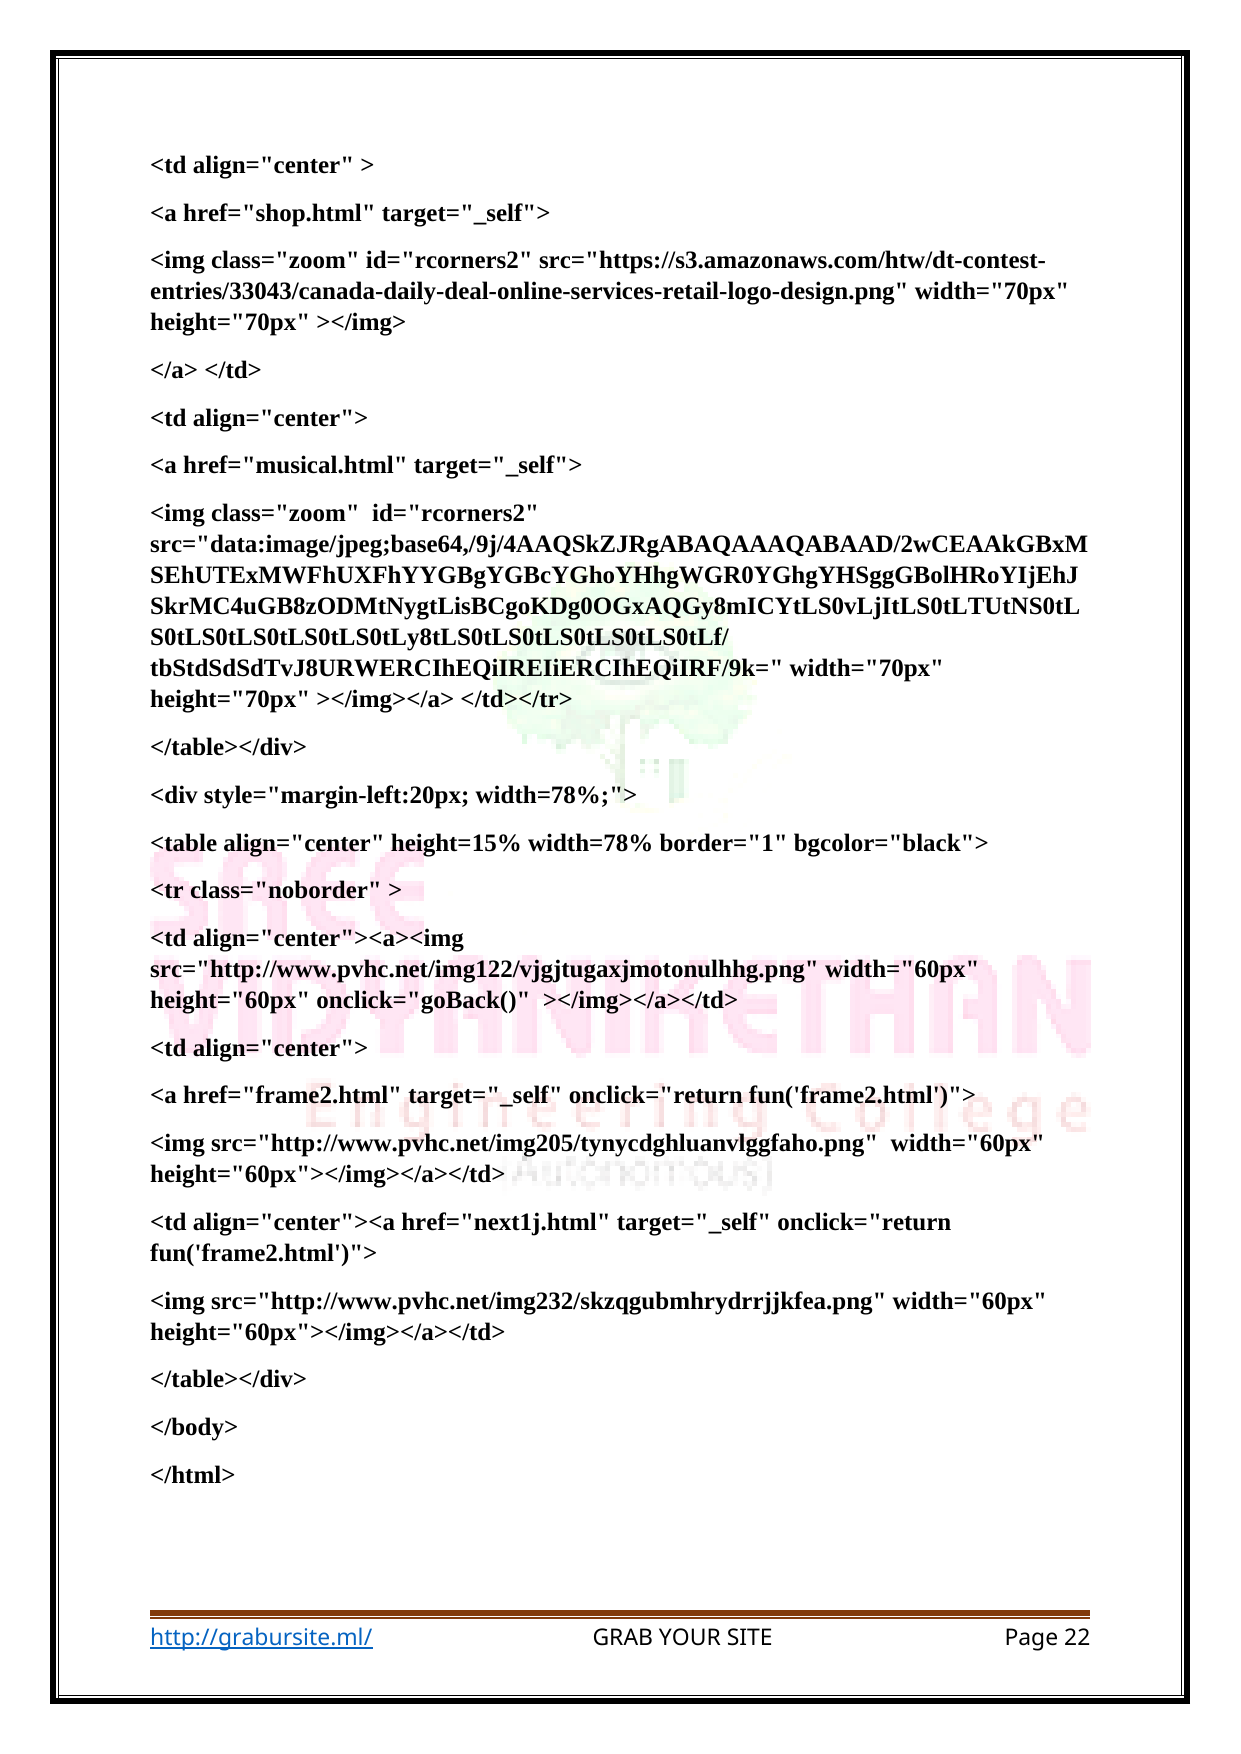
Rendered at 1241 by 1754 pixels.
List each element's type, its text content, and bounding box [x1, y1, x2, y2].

text <td align="center"><a><img src="http://www.pvhc.net/img122/vjgjtugaxjmotonulhhg.png" width="60px" height="60px" onclick="goBack()" ></img></a></td> [150, 923, 1090, 1014]
text <tr class="noborder" > [150, 875, 1090, 904]
text </body> [150, 1412, 1090, 1441]
text <a href="frame2.html" target="_self" onclick="return fun('frame2.html')"> [150, 1081, 1090, 1109]
text </table></div> [150, 1364, 1090, 1393]
text <table align="center" height=15% width=78% border="1" bgcolor="black"> [150, 828, 1090, 856]
text <div style="margin-left:20px; width=78%;"> [150, 780, 1090, 809]
text </table></div> [150, 732, 1090, 761]
text <td align="center"> [150, 1033, 1090, 1062]
text <td align="center"> [150, 403, 1090, 432]
text <img src="http://www.pvhc.net/img205/tynycdghluanvlggfaho.png" width="60px" height="60px"></img></a></td> [150, 1128, 1090, 1188]
text </html> [150, 1460, 1090, 1489]
text <td align="center"><a href="next1j.html" target="_self" onclick="return fun('frame2.html')"> [150, 1207, 1090, 1267]
text <td align="center" > [150, 150, 1090, 179]
text </a> </td> [150, 355, 1090, 384]
text <img src="http://www.pvhc.net/img232/skzqgubmhrydrrjjkfea.png" width="60px" height="60px"></img></a></td> [150, 1286, 1090, 1346]
text <a href="shop.html" target="_self"> [150, 198, 1090, 226]
text <a href="musical.html" target="_self"> [150, 451, 1090, 479]
text <img class="zoom" id="rcorners2" src="data:image/jpeg;base64,/9j/4AAQSkZJRgABAQAAAQABAAD/2wCEAAkGBxMSEhUTExMWFhUXFhYYGBgYGBcYGhoYHhgWGR0YGhgYHSggGBolHRoYIjEhJSkrMC4uGB8zODMtNygtLisBCgoKDg0OGxAQGy8mICYtLS0vLjItLS0tLTUtNS0tLS0tLS0tLS0tLS0tLS0tLy8tLS0tLS0tLS0tLS0tLS0tLf/tbStdSdSdTvJ8URWERCIhEQiIREIiERCIhEQiIRF/9k=" width="70px" height="70px" ></img></a> </td></tr> [150, 498, 1090, 713]
text <img class="zoom" id="rcorners2" src="https://s3.amazonaws.com/htw/dt-contest-entries/33043/canada-daily-deal-online-services-retail-logo-design.png" width="70px" height="70px" ></img> [150, 245, 1090, 336]
